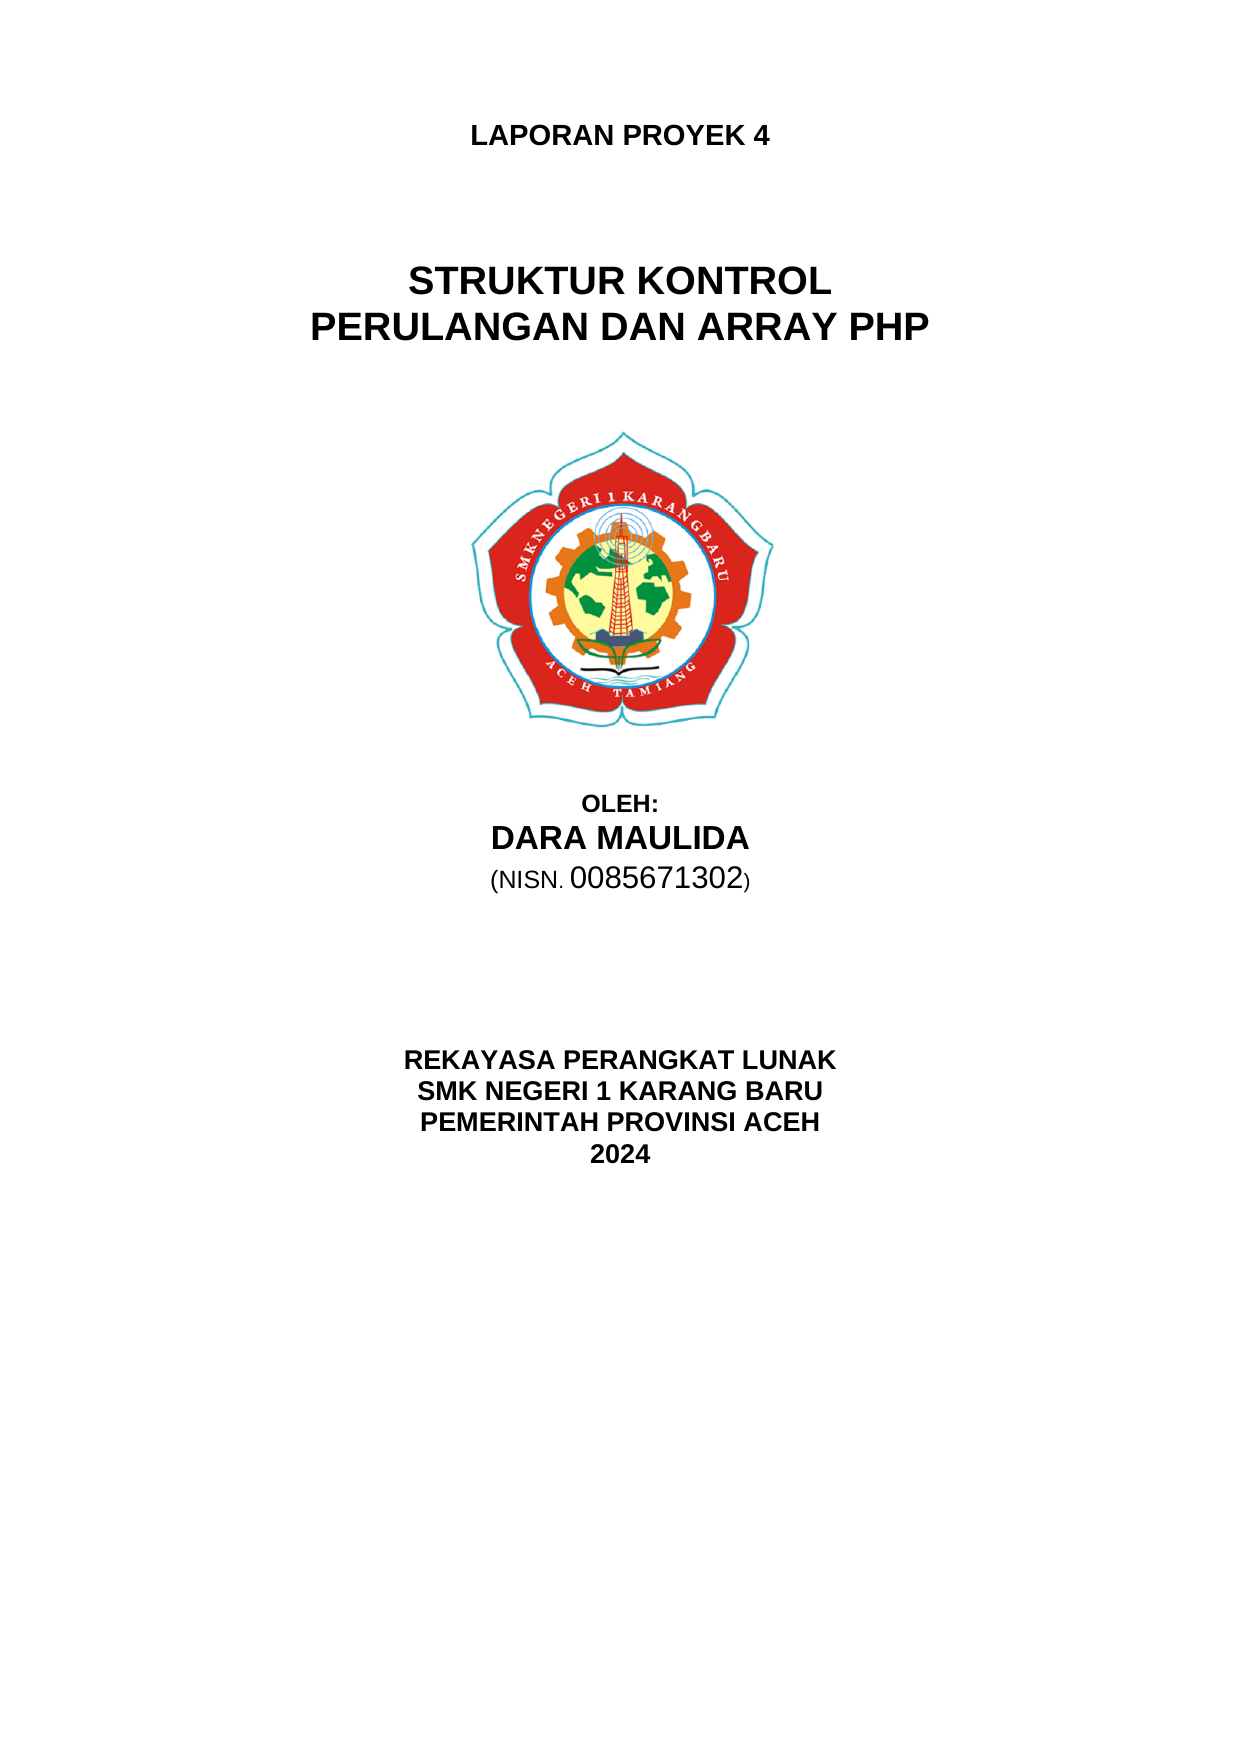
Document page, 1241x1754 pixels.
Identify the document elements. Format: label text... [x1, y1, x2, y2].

text STRUKTUR KONTROL [150, 257, 1090, 303]
text OLEH: [150, 789, 1090, 818]
text SMK NEGERI 1 KARANG BARU [150, 1075, 1090, 1106]
text (NISN. 0085671302) [150, 859, 1090, 895]
text PEMERINTAH PROVINSI ACEH [150, 1106, 1090, 1138]
text LAPORAN PROYEK 4 [150, 118, 1090, 152]
text 2024 [150, 1138, 1090, 1169]
picture [463, 429, 778, 732]
text DARA MAULIDA [150, 818, 1090, 856]
text REKAYASA PERANGKAT LUNAK [150, 1044, 1090, 1075]
text PERULANGAN DAN ARRAY PHP [150, 303, 1090, 348]
